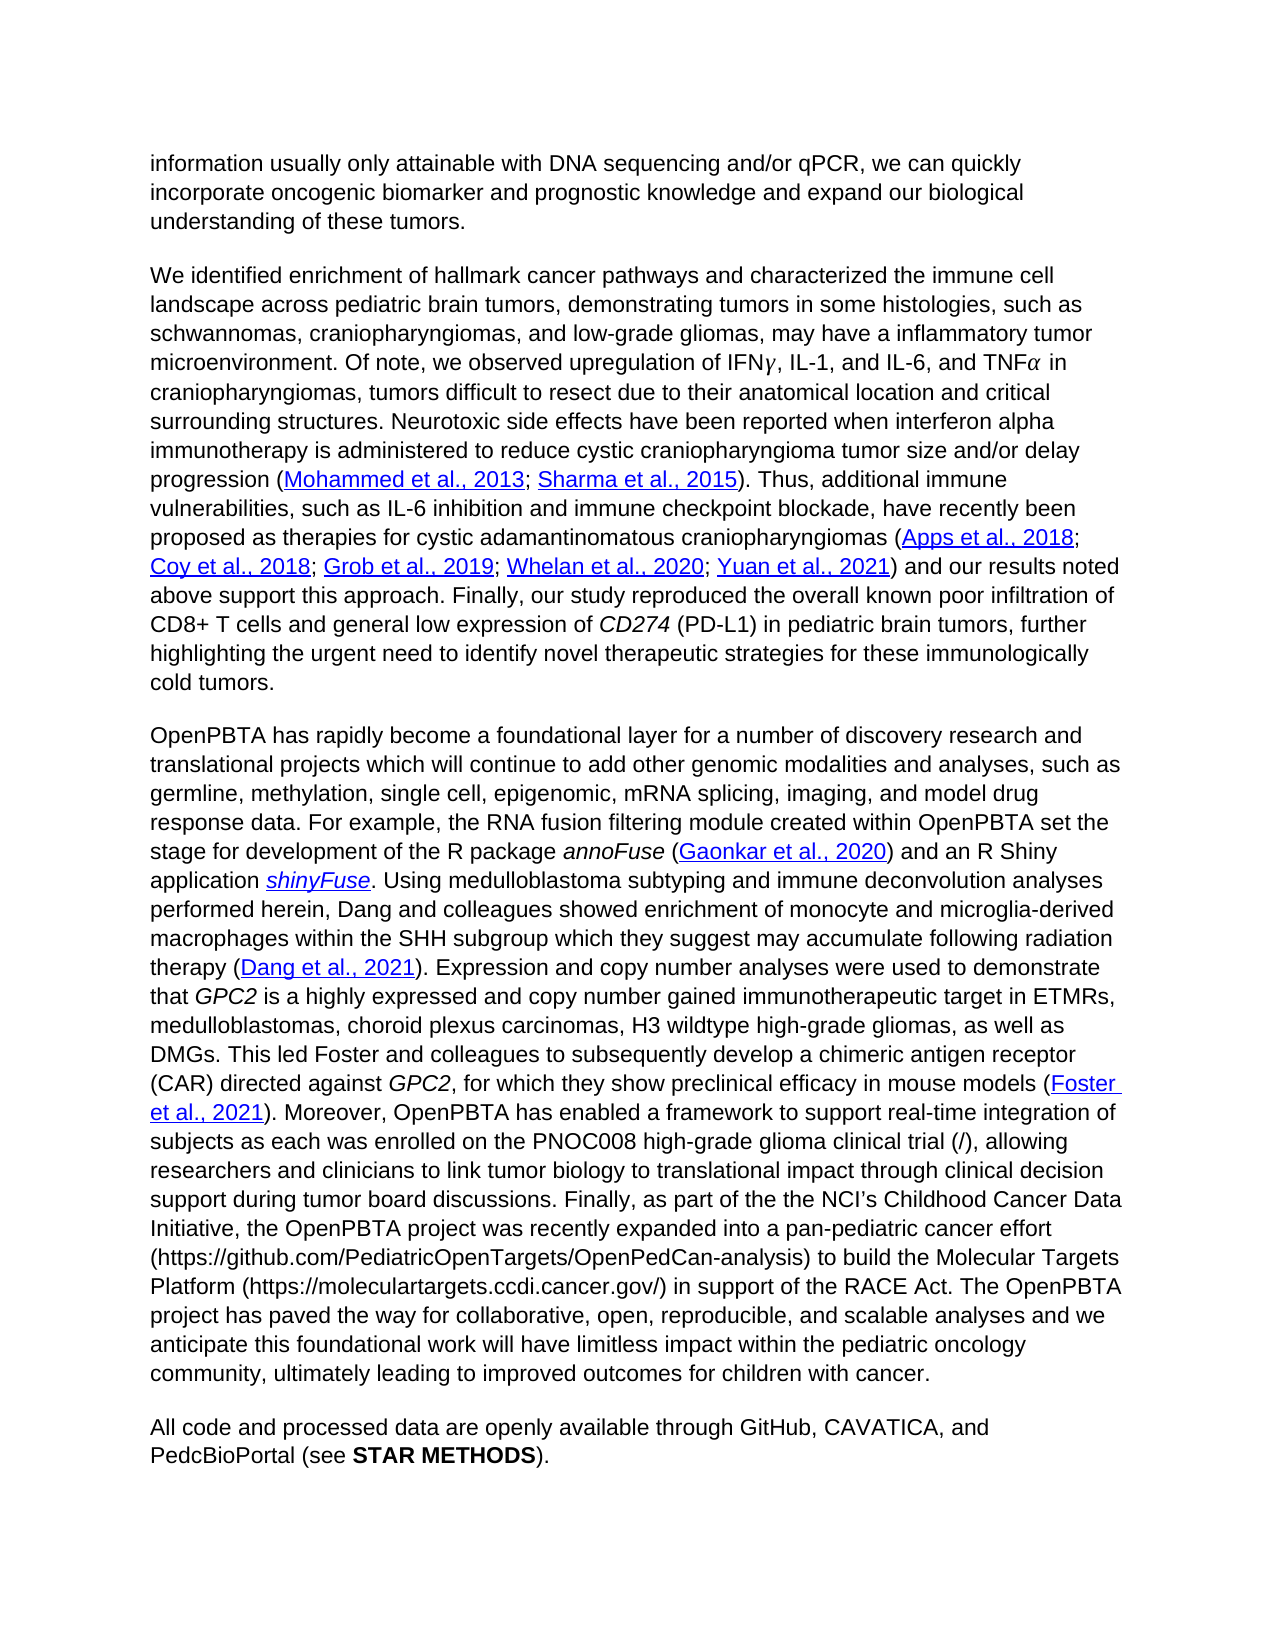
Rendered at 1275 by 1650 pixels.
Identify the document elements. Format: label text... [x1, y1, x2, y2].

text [150, 150, 1125, 234]
text All code and processed data are openly available through GitHub, CAVATICA, and PedcBioPortal (see STAR METHODS). [150, 1413, 1125, 1469]
text OpenPBTA has rapidly become a foundational layer for a number of discovery research and translational projects which will continue to add other genomic modalities and analyses, such as germline, methylation, single cell, epigenomic, mRNA splicing, imaging, and model drug response data. For example, the RNA fusion filtering module created within OpenPBTA set the stage for development of the R package annoFuse (Gaonkar et al., 2020) and an R Shiny application shinyFuse. Using medulloblastoma subtyping and immune deconvolution analyses performed herein, Dang and colleagues showed enrichment of monocyte and microglia-derived macrophages within the SHH subgroup which they suggest may accumulate following radiation therapy (Dang et al., 2021). Expression and copy number analyses were used to demonstrate that GPC2 is a highly expressed and copy number gained immunotherapeutic target in ETMRs, medulloblastomas, choroid plexus carcinomas, H3 wildtype high-grade gliomas, as well as DMGs. This led Foster and colleagues to subsequently develop a chimeric antigen receptor (CAR) directed against GPC2, for which they show preclinical efficacy in mouse models (Foster et al., 2021). Moreover, OpenPBTA has enabled a framework to support real-time integration of subjects as each was enrolled on the PNOC008 high-grade glioma clinical trial (/), allowing researchers and clinicians to link tumor biology to translational impact through clinical decision support during tumor board discussions. Finally, as part of the the NCI’s Childhood Cancer Data Initiative, the OpenPBTA project was recently expanded into a pan-pediatric cancer effort (https://github.com/PediatricOpenTargets/OpenPedCan-analysis) to build the Molecular Targets Platform (https://moleculartargets.ccdi.cancer.gov/) in support of the RACE Act. The OpenPBTA project has paved the way for collaborative, open, reproducible, and scalable analyses and we anticipate this foundational work will have limitless impact within the pediatric oncology community, ultimately leading to improved outcomes for children with cancer. [150, 722, 1125, 1386]
text We identified enrichment of hallmark cancer pathways and characterized the immune cell landscape across pediatric brain tumors, demonstrating tumors in some histologies, such as schwannomas, craniopharyngiomas, and low-grade gliomas, may have a inflammatory tumor microenvironment. Of note, we observed upregulation of IFN, IL-1, and IL-6, and TNF in craniopharyngiomas, tumors difficult to resect due to their anatomical location and critical surrounding structures. Neurotoxic side effects have been reported when interferon alpha immunotherapy is administered to reduce cystic craniopharyngioma tumor size and/or delay progression (Mohammed et al., 2013; Sharma et al., 2015). Thus, additional immune vulnerabilities, such as IL-6 inhibition and immune checkpoint blockade, have recently been proposed as therapies for cystic adamantinomatous craniopharyngiomas (Apps et al., 2018; Coy et al., 2018; Grob et al., 2019; Whelan et al., 2020; Yuan et al., 2021) and our results noted above support this approach. Finally, our study reproduced the overall known poor infiltration of CD8+ T cells and general low expression of CD274 (PD-L1) in pediatric brain tumors, further highlighting the urgent need to identify novel therapeutic strategies for these immunologically cold tumors. [150, 262, 1125, 695]
